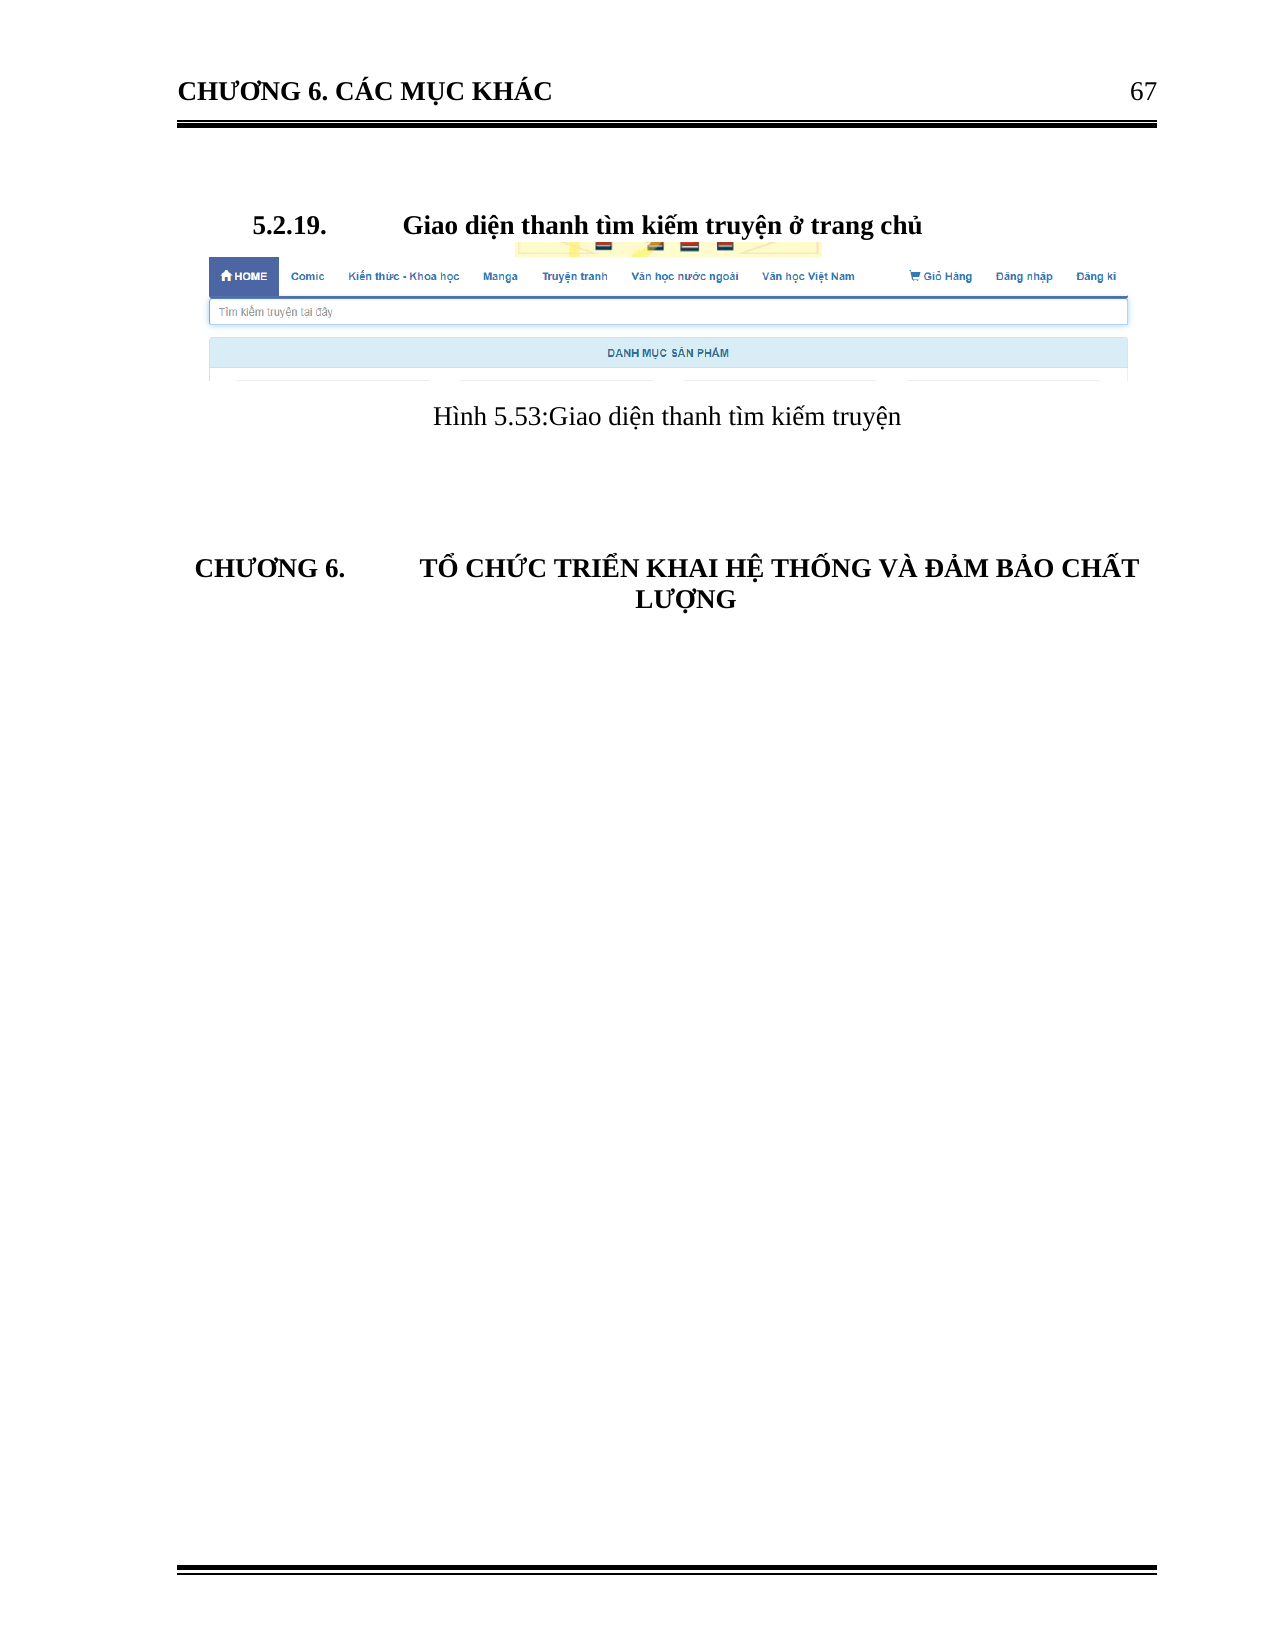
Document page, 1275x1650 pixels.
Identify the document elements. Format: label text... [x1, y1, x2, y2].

subtitle Giao diện thanh tìm kiếm truyện ở trang chủ [252, 209, 1157, 240]
subtitle TỔ CHỨC TRIỂN KHAI HỆ THỐNG VÀ ĐẢM BẢO CHẤT LƯỢNG [177, 552, 1157, 615]
picture [177, 242, 1153, 381]
